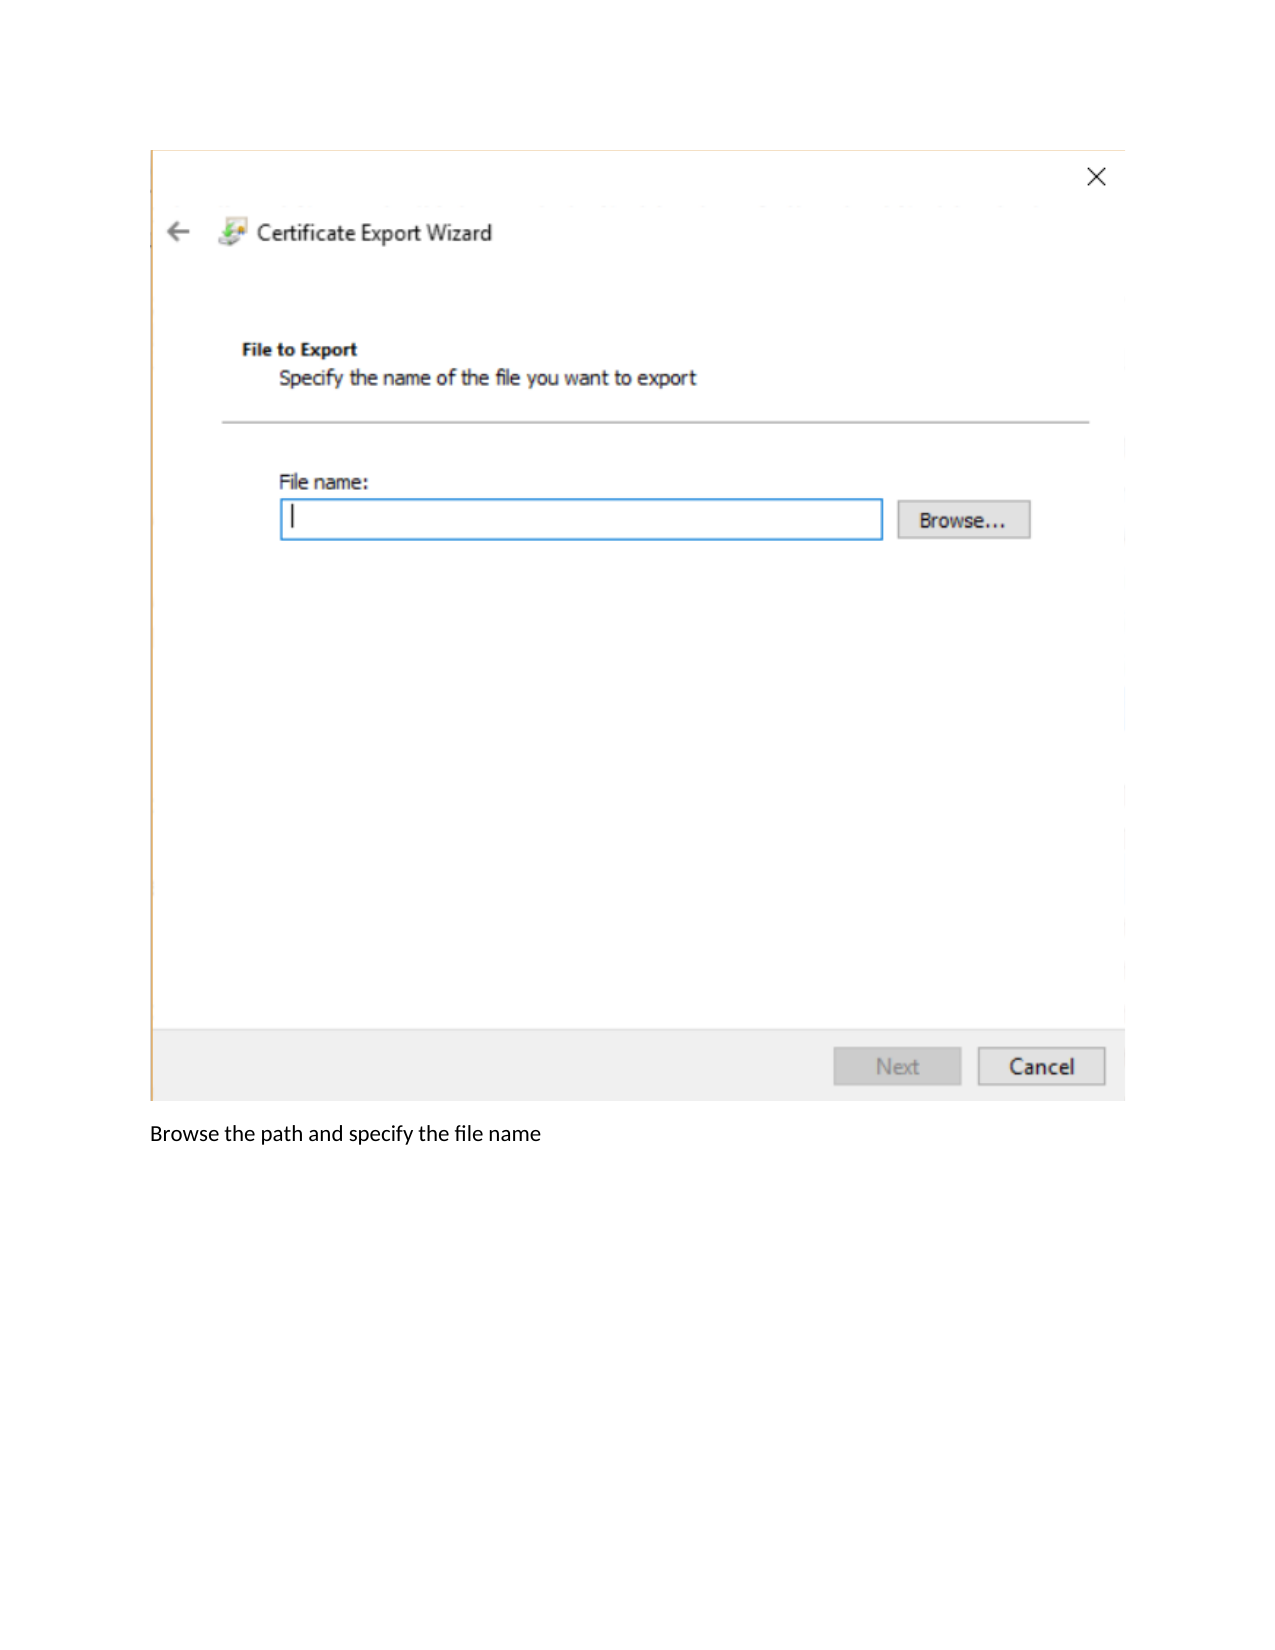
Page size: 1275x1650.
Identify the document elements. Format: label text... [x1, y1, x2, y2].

picture [150, 150, 1125, 1101]
text Browse the path and specify the file name [150, 1119, 1125, 1147]
